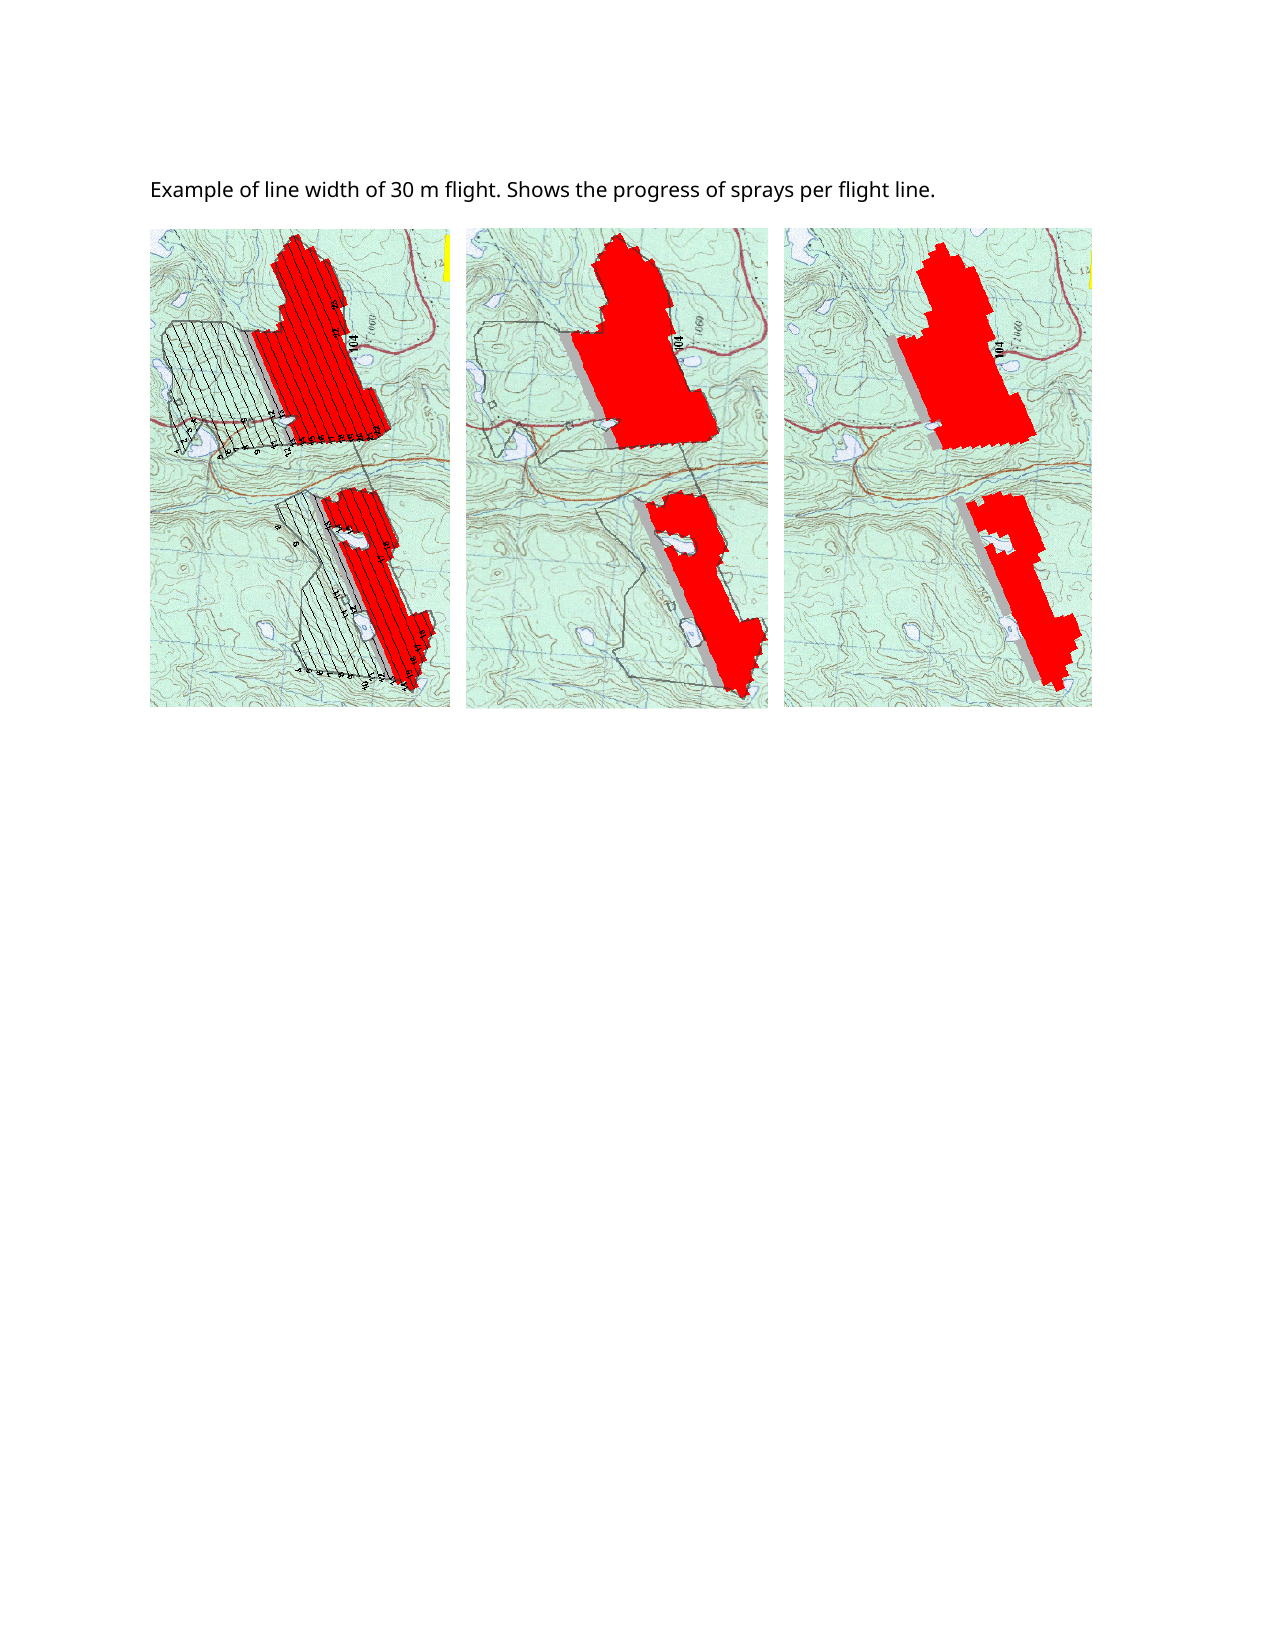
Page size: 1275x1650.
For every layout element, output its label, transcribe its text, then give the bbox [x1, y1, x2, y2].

picture [150, 228, 1094, 709]
text Example of line width of 30 m flight. Shows the progress of sprays per flight line. [150, 175, 1125, 203]
